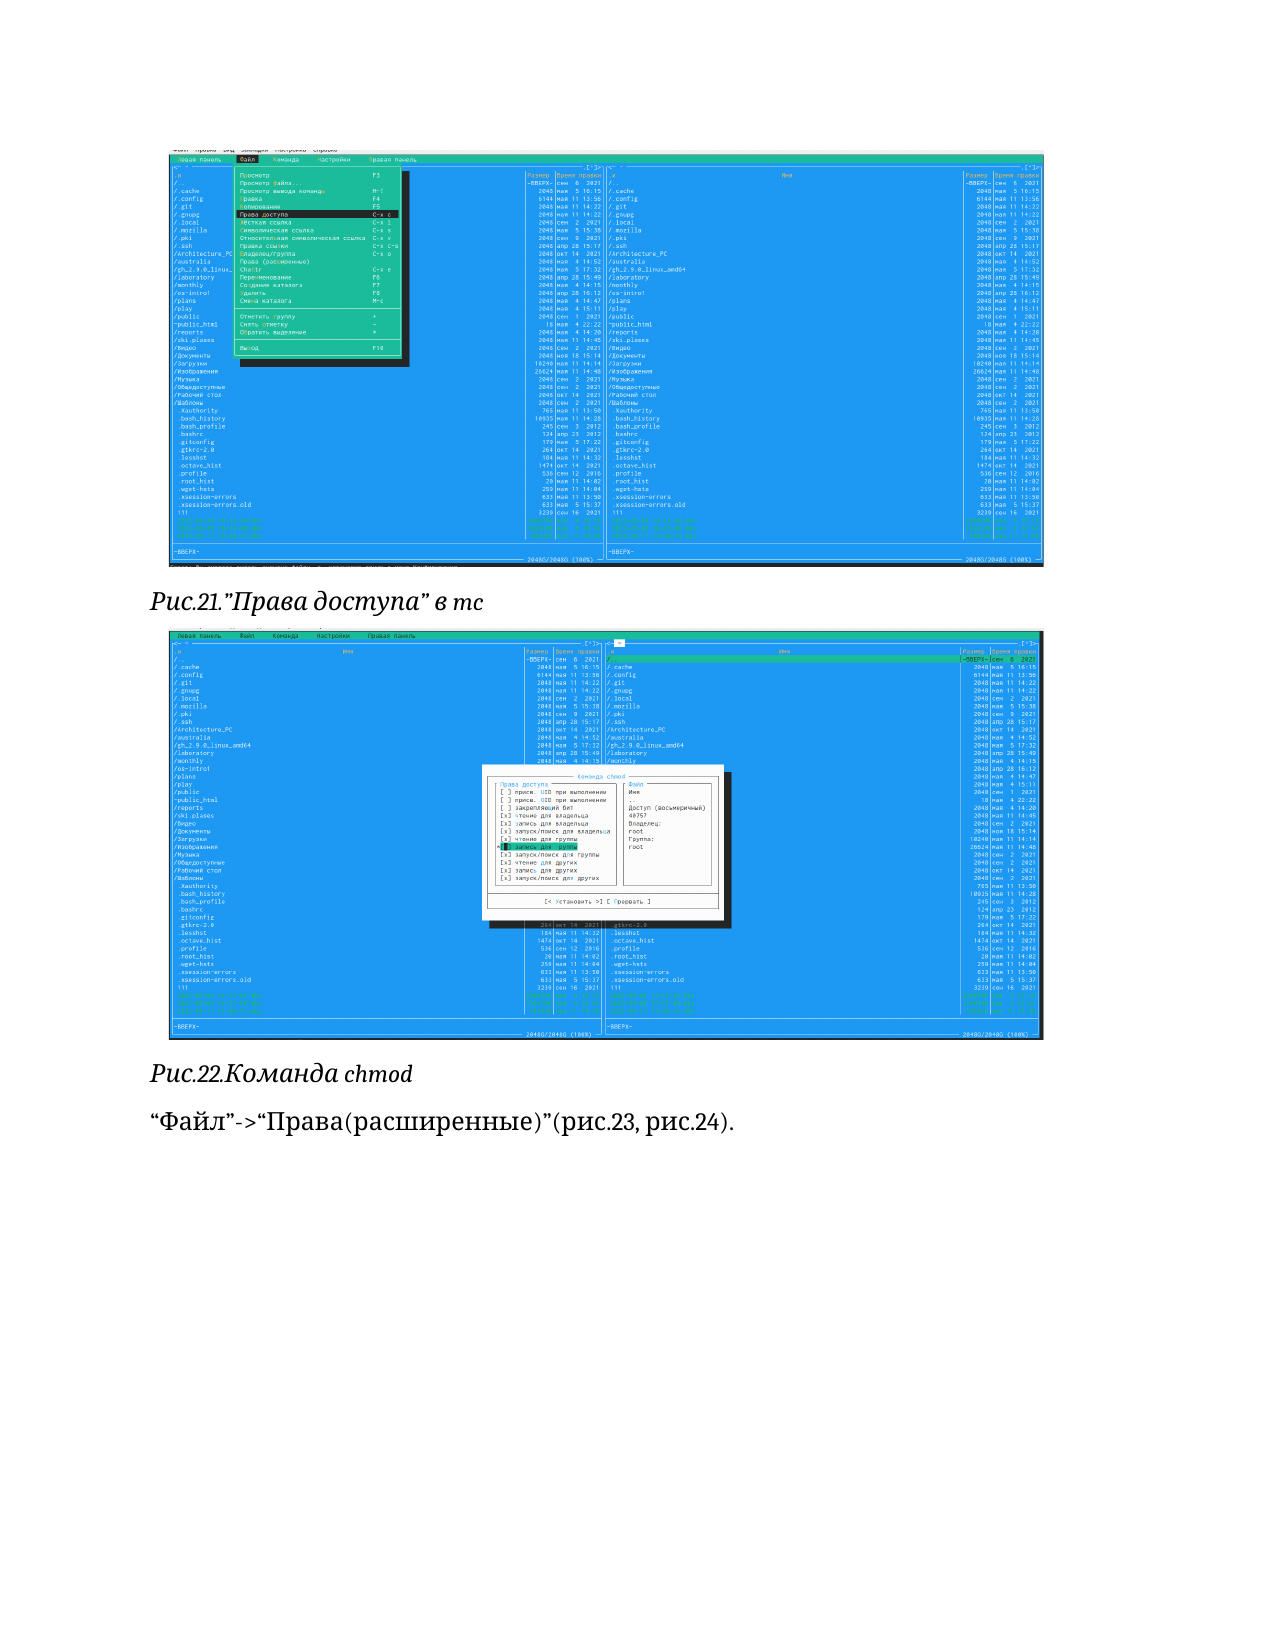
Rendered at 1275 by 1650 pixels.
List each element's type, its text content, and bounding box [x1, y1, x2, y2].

picture [168, 150, 1044, 567]
text “Файл”->“Права(расширенные)”(рис.23, рис.24). [150, 1107, 1125, 1136]
text Рис.21.”Права доступа” в mc [150, 587, 1125, 616]
picture [168, 628, 1044, 1040]
text Рис.22.Команда chmod [150, 1060, 1125, 1089]
